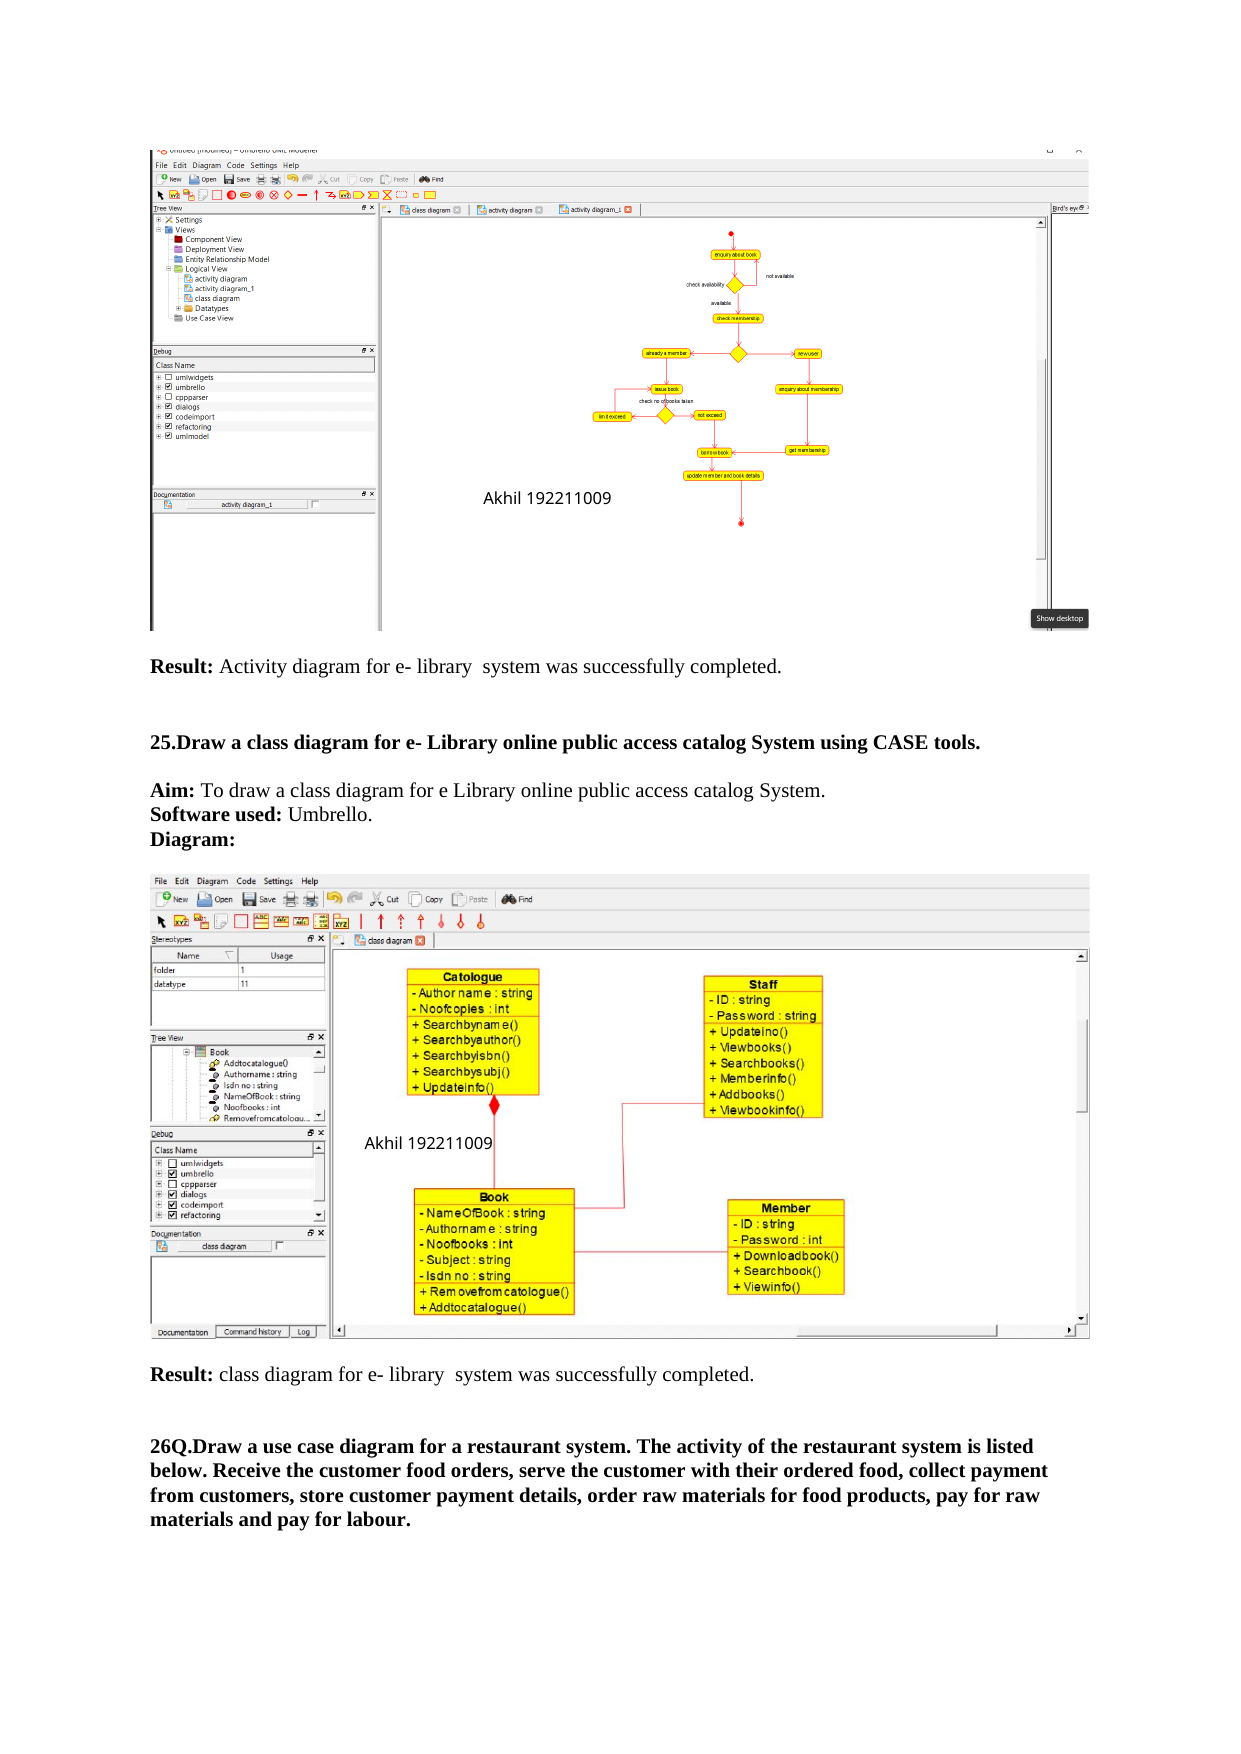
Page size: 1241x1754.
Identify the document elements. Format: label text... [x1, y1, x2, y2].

text Diagram: [150, 826, 1090, 851]
text Software used: Umbrello. [150, 802, 1090, 826]
text 25.Draw a class diagram for e- Library online public access catalog System using CASE tools. [150, 730, 1090, 754]
picture [150, 150, 1089, 631]
text Result: class diagram for e- library system was successfully completed. [150, 1362, 1090, 1386]
text Aim: To draw a class diagram for e Library online public access catalog System. [150, 778, 1090, 802]
text 26Q.Draw a use case diagram for a restaurant system. The activity of the restaurant system is listed below. Receive the customer food orders, serve the customer with their ordered food, collect payment from customers, store customer payment details, order raw materials for food products, pay for raw materials and pay for labour. [150, 1434, 1090, 1531]
picture [150, 874, 1090, 1339]
text Result: Activity diagram for e- library system was successfully completed. [150, 654, 1090, 678]
